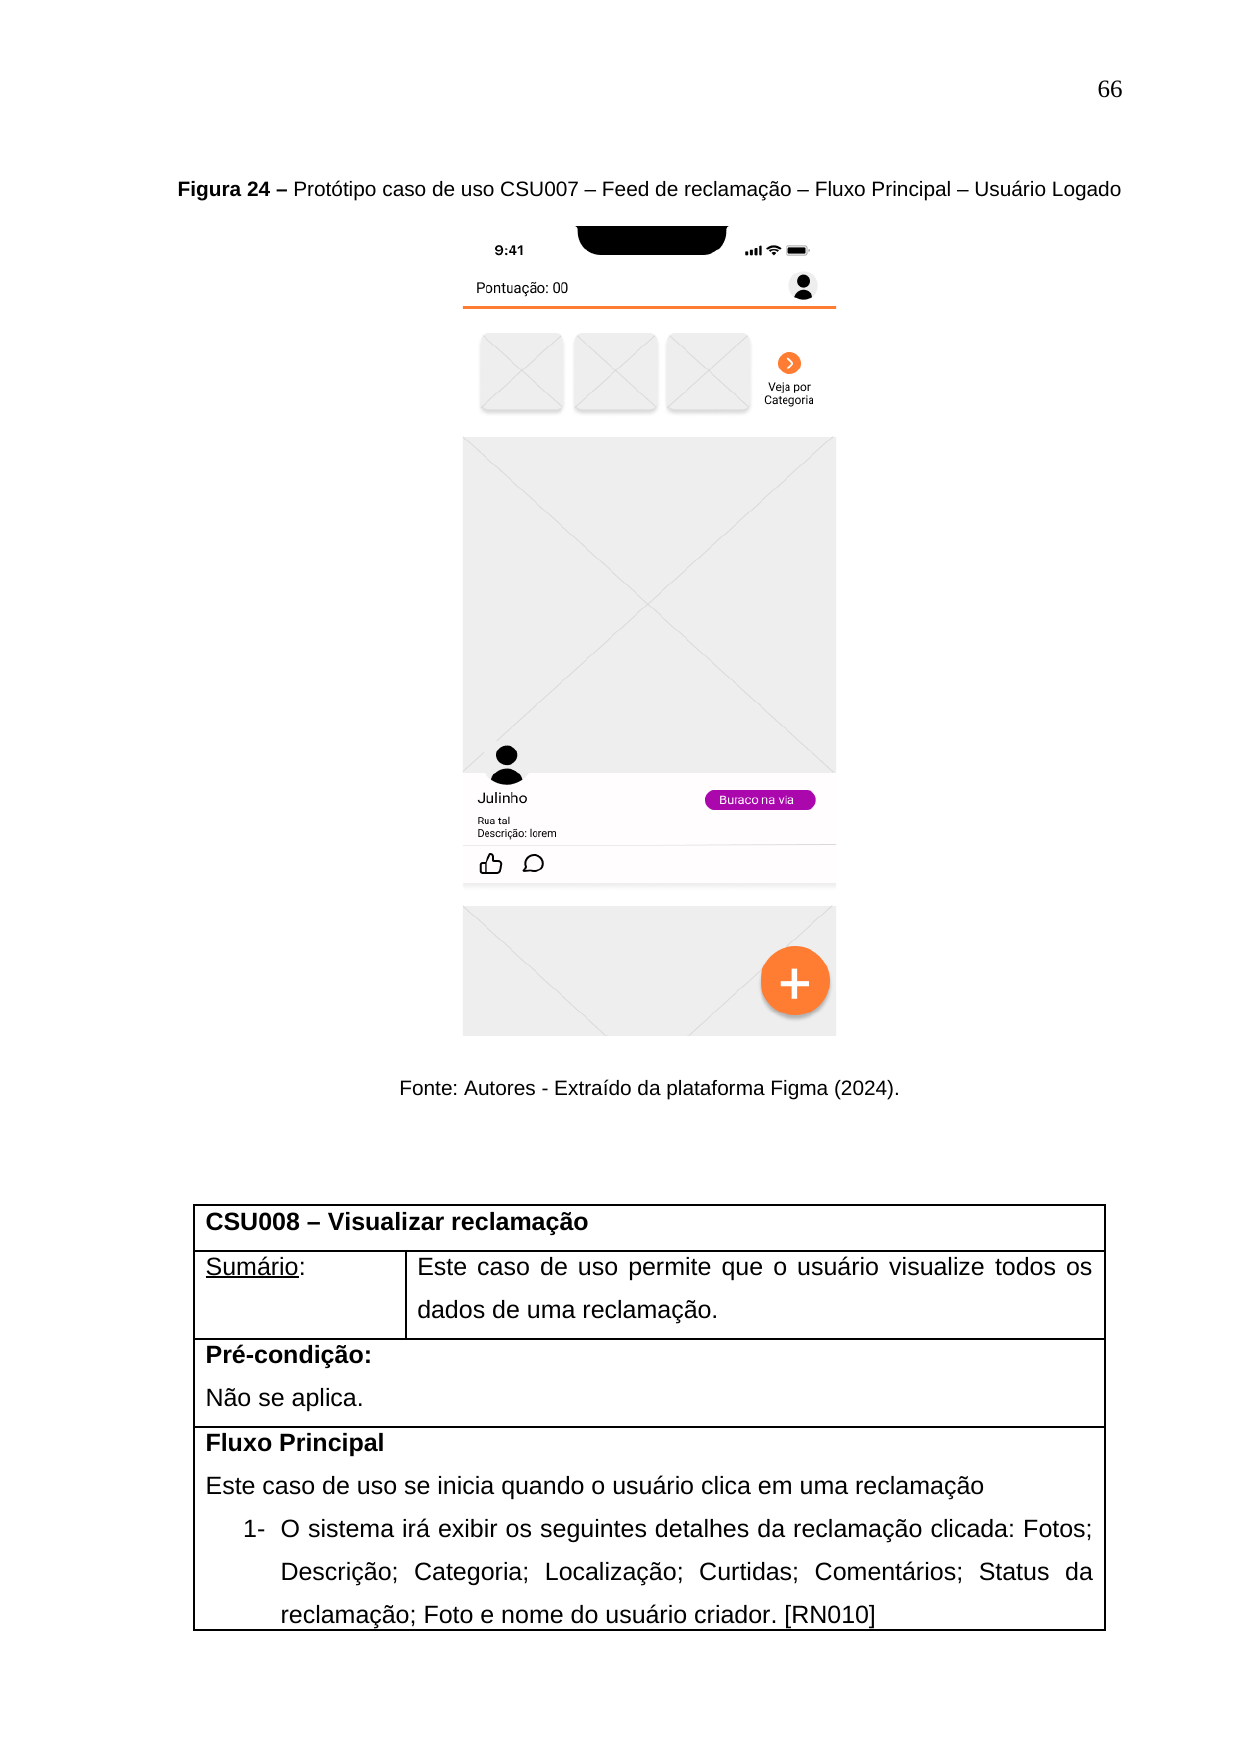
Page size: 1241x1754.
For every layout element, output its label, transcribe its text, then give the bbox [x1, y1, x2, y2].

table_header CSU008 – Visualizar reclamação [195, 1206, 1104, 1249]
table_cell Sumário: [195, 1252, 405, 1338]
table_cell Este caso de uso permite que o usuário visualize todos os dados de uma reclamação. [407, 1252, 1104, 1338]
text Figura 24 – Protótipo caso de uso CSU007 – Feed de reclamação – Fluxo Principal – Usuário Logado [177, 177, 1122, 201]
picture [462, 226, 837, 1036]
table_cell Fluxo Principal Este caso de uso se inicia quando o usuário clica em uma reclamação O sistema irá exibir os seguintes detalhes da reclamação clicada: Fotos; Descrição; Categoria; Localização; Curtidas; Comentários; Status da reclamação; Foto e nome do usuário criador. [RN010] [195, 1428, 1104, 1629]
table_cell Pré-condição: Não se aplica. [195, 1340, 1104, 1426]
text Fonte: Autores - Extraído da plataforma Figma (2024). [177, 1075, 1122, 1099]
